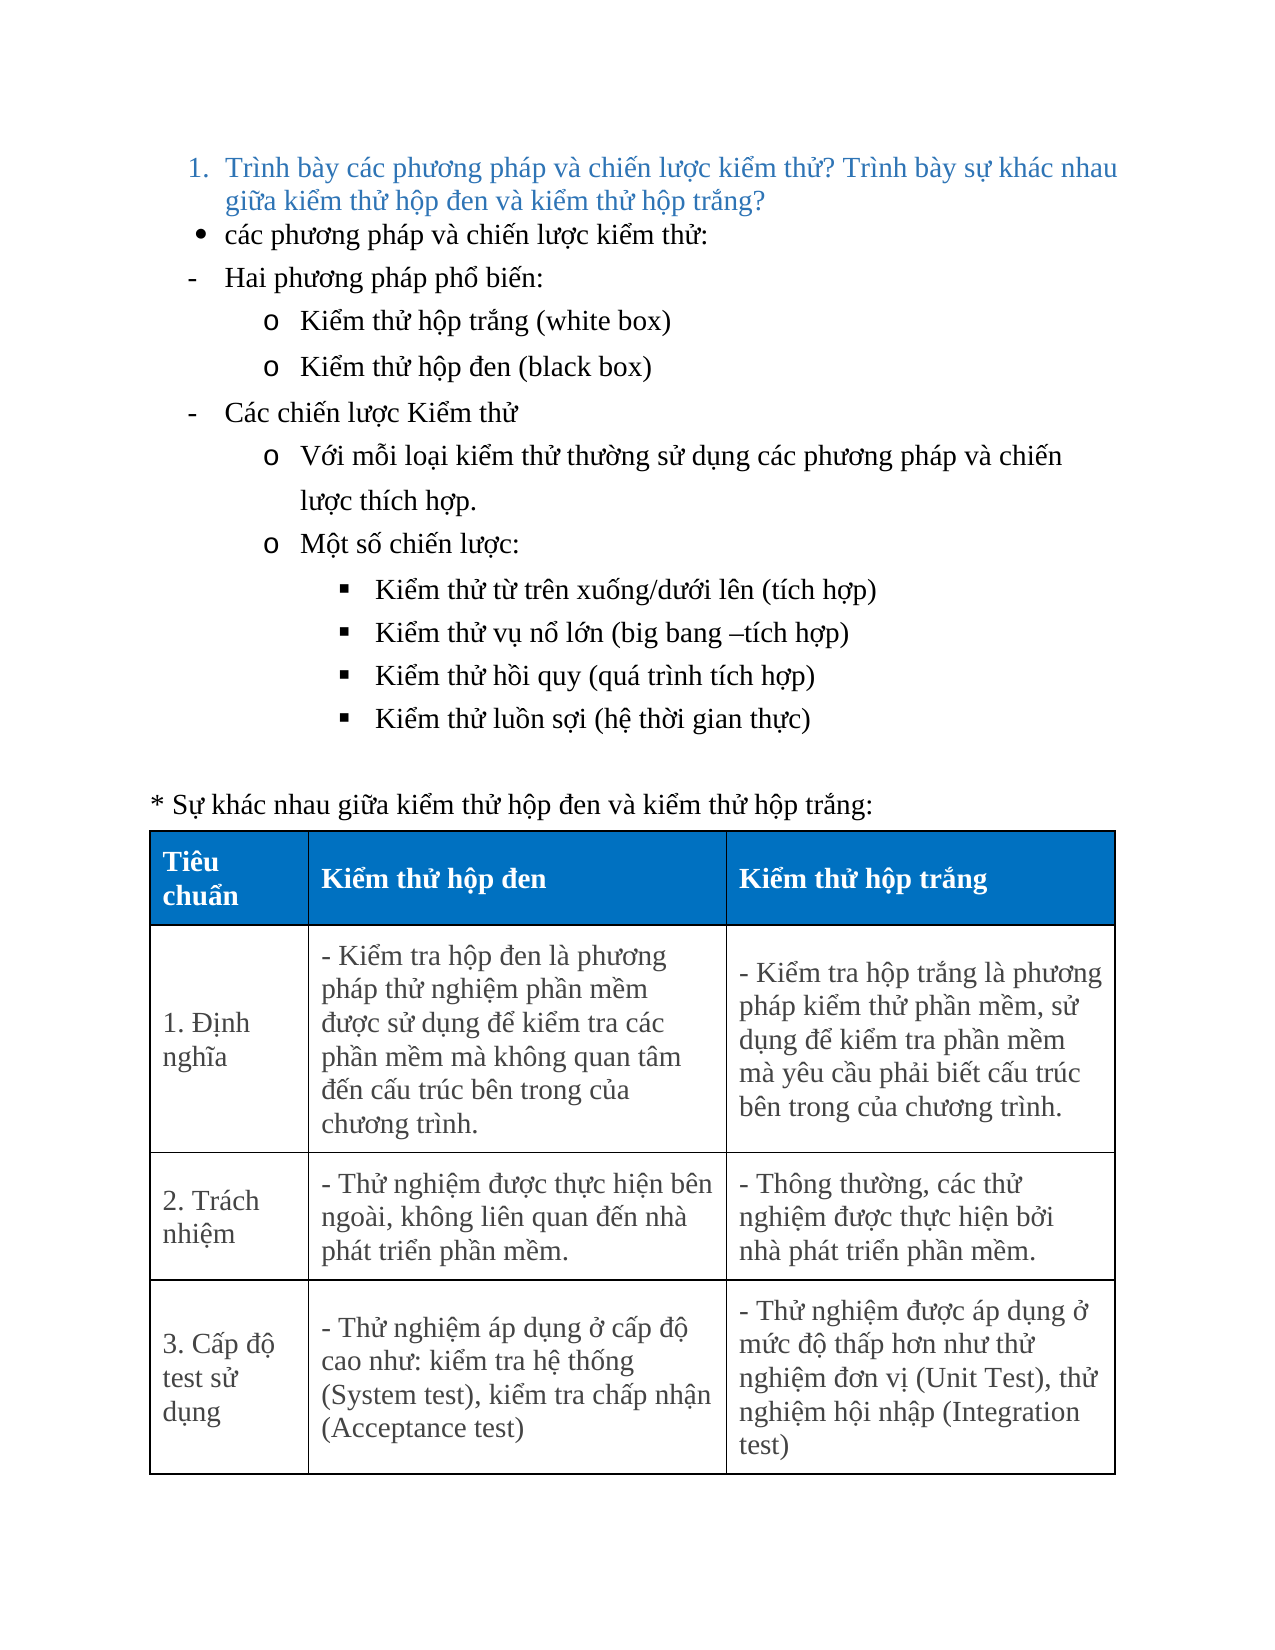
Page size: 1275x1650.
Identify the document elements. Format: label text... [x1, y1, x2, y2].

list Kiểm thử hộp trắng (white box) [262, 303, 1062, 339]
list Một số chiến lược: [262, 526, 1062, 562]
table_cell - Thông thường, các thử nghiệm được thực hiện bởi nhà phát triển phần mềm. [727, 1153, 1114, 1279]
list Hai phương pháp phổ biến: [187, 260, 1062, 294]
table_header Tiêu chuẩn [151, 832, 308, 924]
table_header Kiểm thử hộp trắng [727, 832, 1114, 924]
list Kiểm thử hộp đen (black box) [262, 349, 1062, 385]
table_cell - Kiểm tra hộp trắng là phương pháp kiểm thử phần mềm, sử dụng để kiểm tra phần mềm mà yêu cầu phải biết cấu trúc bên trong của chương trình. [727, 926, 1114, 1152]
table_cell - Thử nghiệm được áp dụng ở mức độ thấp hơn như thử nghiệm đơn vị (Unit Test), thử nghiệm hội nhập (Integration test) [727, 1281, 1114, 1473]
list Các chiến lược Kiểm thử [187, 395, 1062, 429]
table_header Kiểm thử hộp đen [309, 832, 726, 924]
table_cell 2. Trách nhiệm [151, 1153, 308, 1279]
list Kiểm thử luồn sợi (hệ thời gian thực) [337, 701, 1062, 735]
list các phương pháp và chiến lược kiểm thử: [196, 217, 1062, 251]
table_cell 3. Cấp độ test sử dụng [151, 1281, 308, 1473]
table_cell - Kiểm tra hộp đen là phương pháp thử nghiệm phần mềm được sử dụng để kiểm tra các phần mềm mà không quan tâm đến cấu trúc bên trong của chương trình. [309, 926, 726, 1152]
list Kiểm thử từ trên xuống/dưới lên (tích hợp) [337, 572, 1062, 606]
table_cell - Thử nghiệm áp dụng ở cấp độ cao như: kiểm tra hệ thống (System test), kiểm tra chấp nhận (Acceptance test) [309, 1281, 726, 1473]
table_cell 1. Định nghĩa [151, 926, 308, 1152]
text * Sự khác nhau giữa kiểm thử hộp đen và kiểm thử hộp trắng: [150, 787, 1062, 821]
subtitle Trình bày các phương pháp và chiến lược kiểm thử? Trình bày sự khác nhau giữa kiểm thử hộp đen và kiểm thử hộp trắng? [187, 150, 1125, 217]
list Kiểm thử hồi quy (quá trình tích hợp) [337, 658, 1062, 692]
table_cell - Thử nghiệm được thực hiện bên ngoài, không liên quan đến nhà phát triển phần mềm. [309, 1153, 726, 1279]
list Với mỗi loại kiểm thử thường sử dụng các phương pháp và chiến lược thích hợp. [262, 438, 1062, 517]
list Kiểm thử vụ nổ lớn (big bang –tích hợp) [337, 615, 1062, 649]
